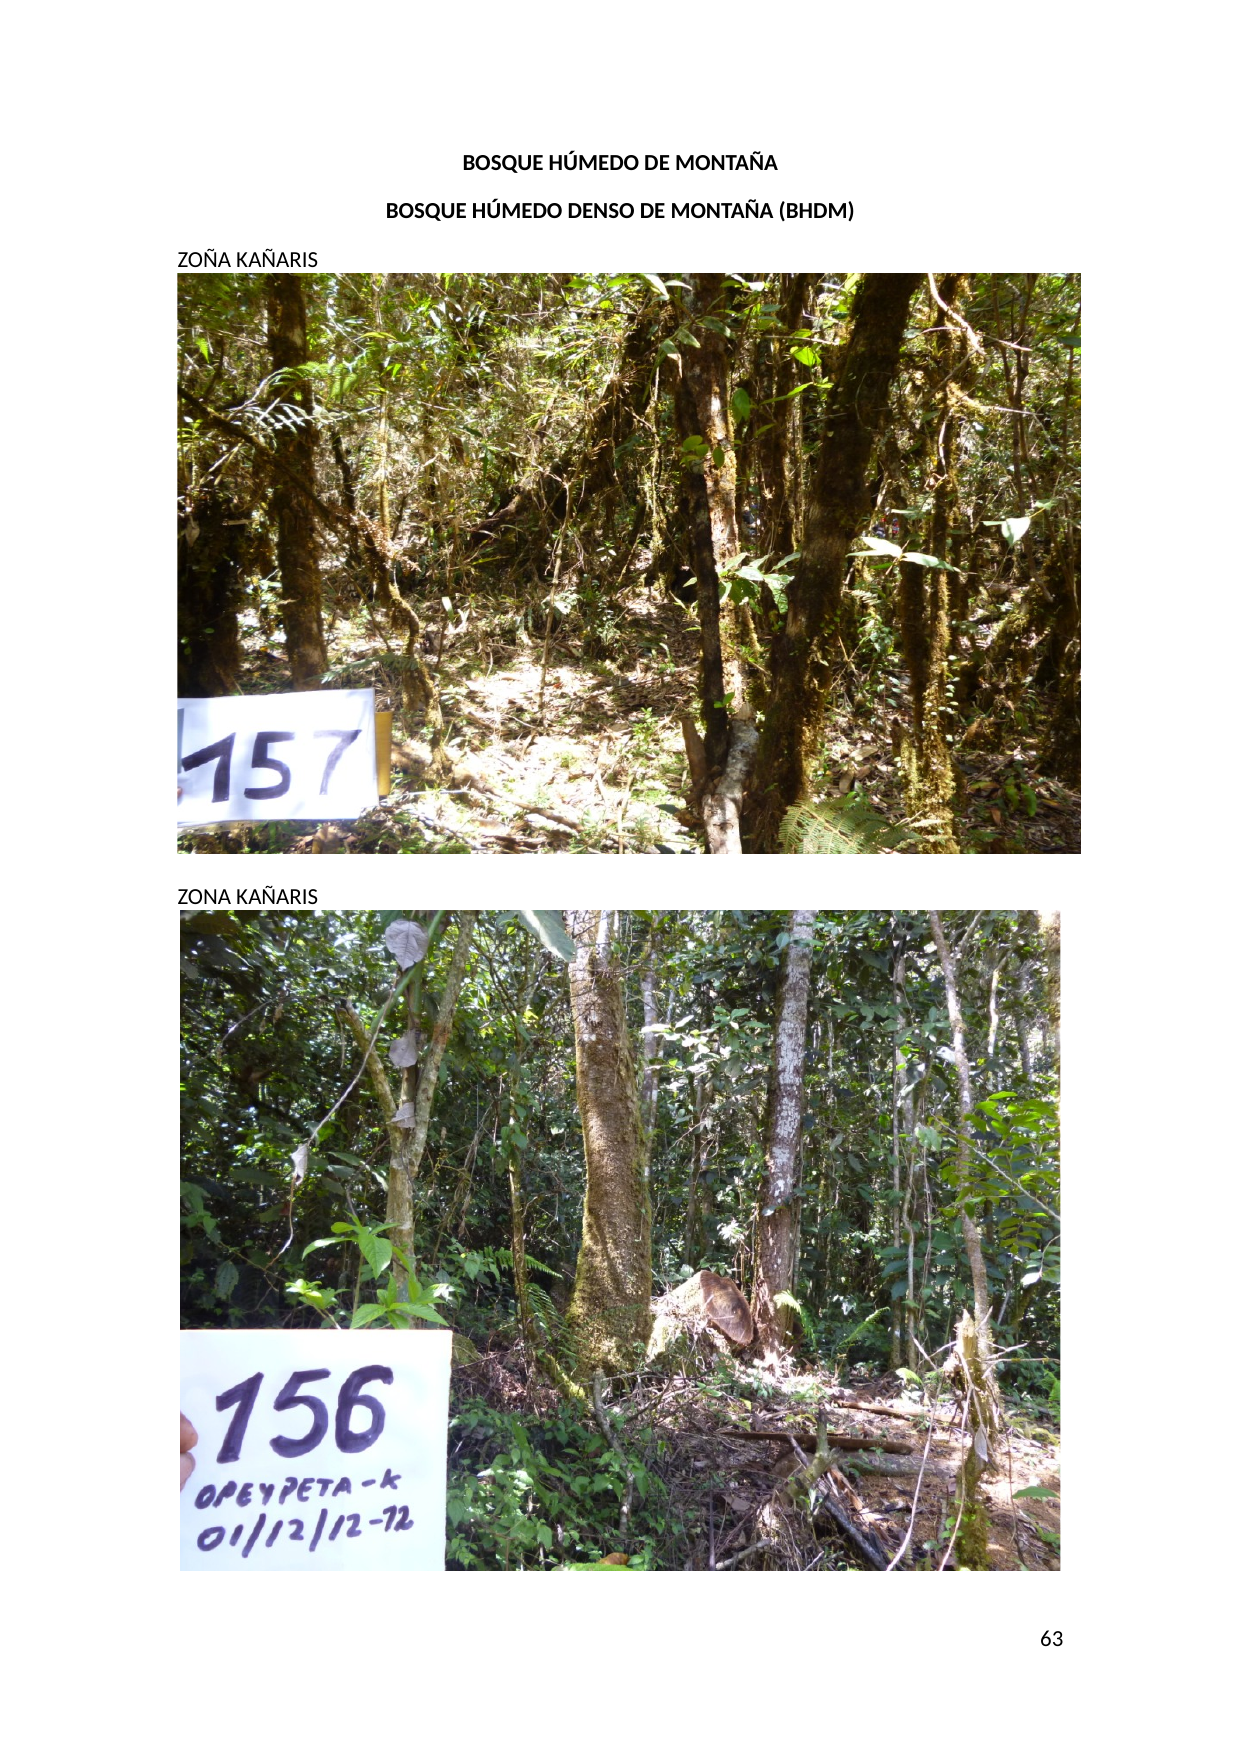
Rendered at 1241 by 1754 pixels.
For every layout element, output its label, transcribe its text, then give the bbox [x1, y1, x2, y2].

picture [180, 910, 1061, 1571]
picture [177, 273, 1081, 854]
text ZONA KAÑARIS [177, 882, 1063, 910]
text BOSQUE HÚMEDO DE MONTAÑA [177, 148, 1063, 176]
text ZOÑA KAÑARIS [177, 245, 1063, 273]
text BOSQUE HÚMEDO DENSO DE MONTAÑA (BHDM) [177, 197, 1063, 224]
